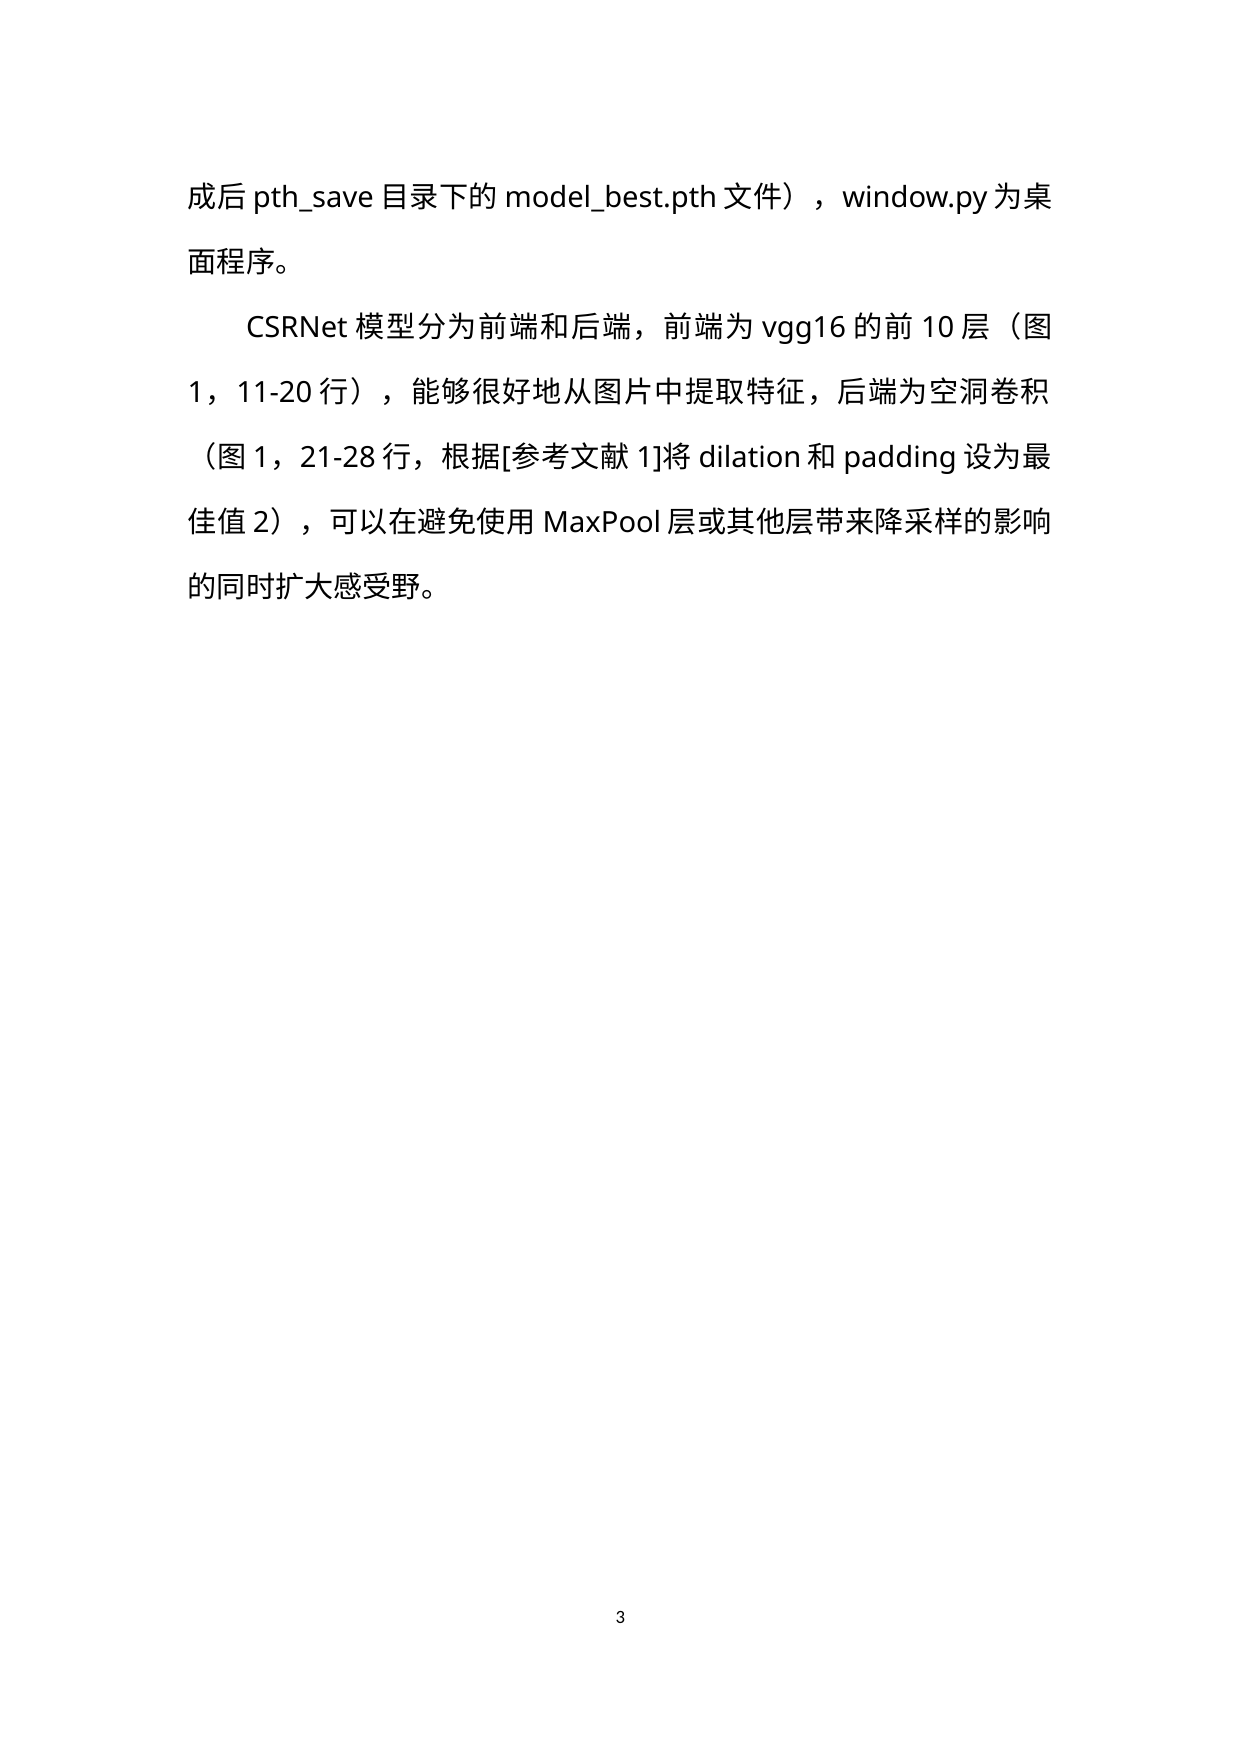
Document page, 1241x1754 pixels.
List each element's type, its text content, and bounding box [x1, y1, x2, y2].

text CSRNet模型分为前端和后端，前端为vgg16的前10层（图1，11-20行），能够很好地从图片中提取特征，后端为空洞卷积（图1，21-28行，根据[参考文献1]将dilation和padding设为最佳值2），可以在避免使用MaxPool层或其他层带来降采样的影响的同时扩大感受野。 [187, 292, 1053, 617]
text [187, 162, 1053, 292]
